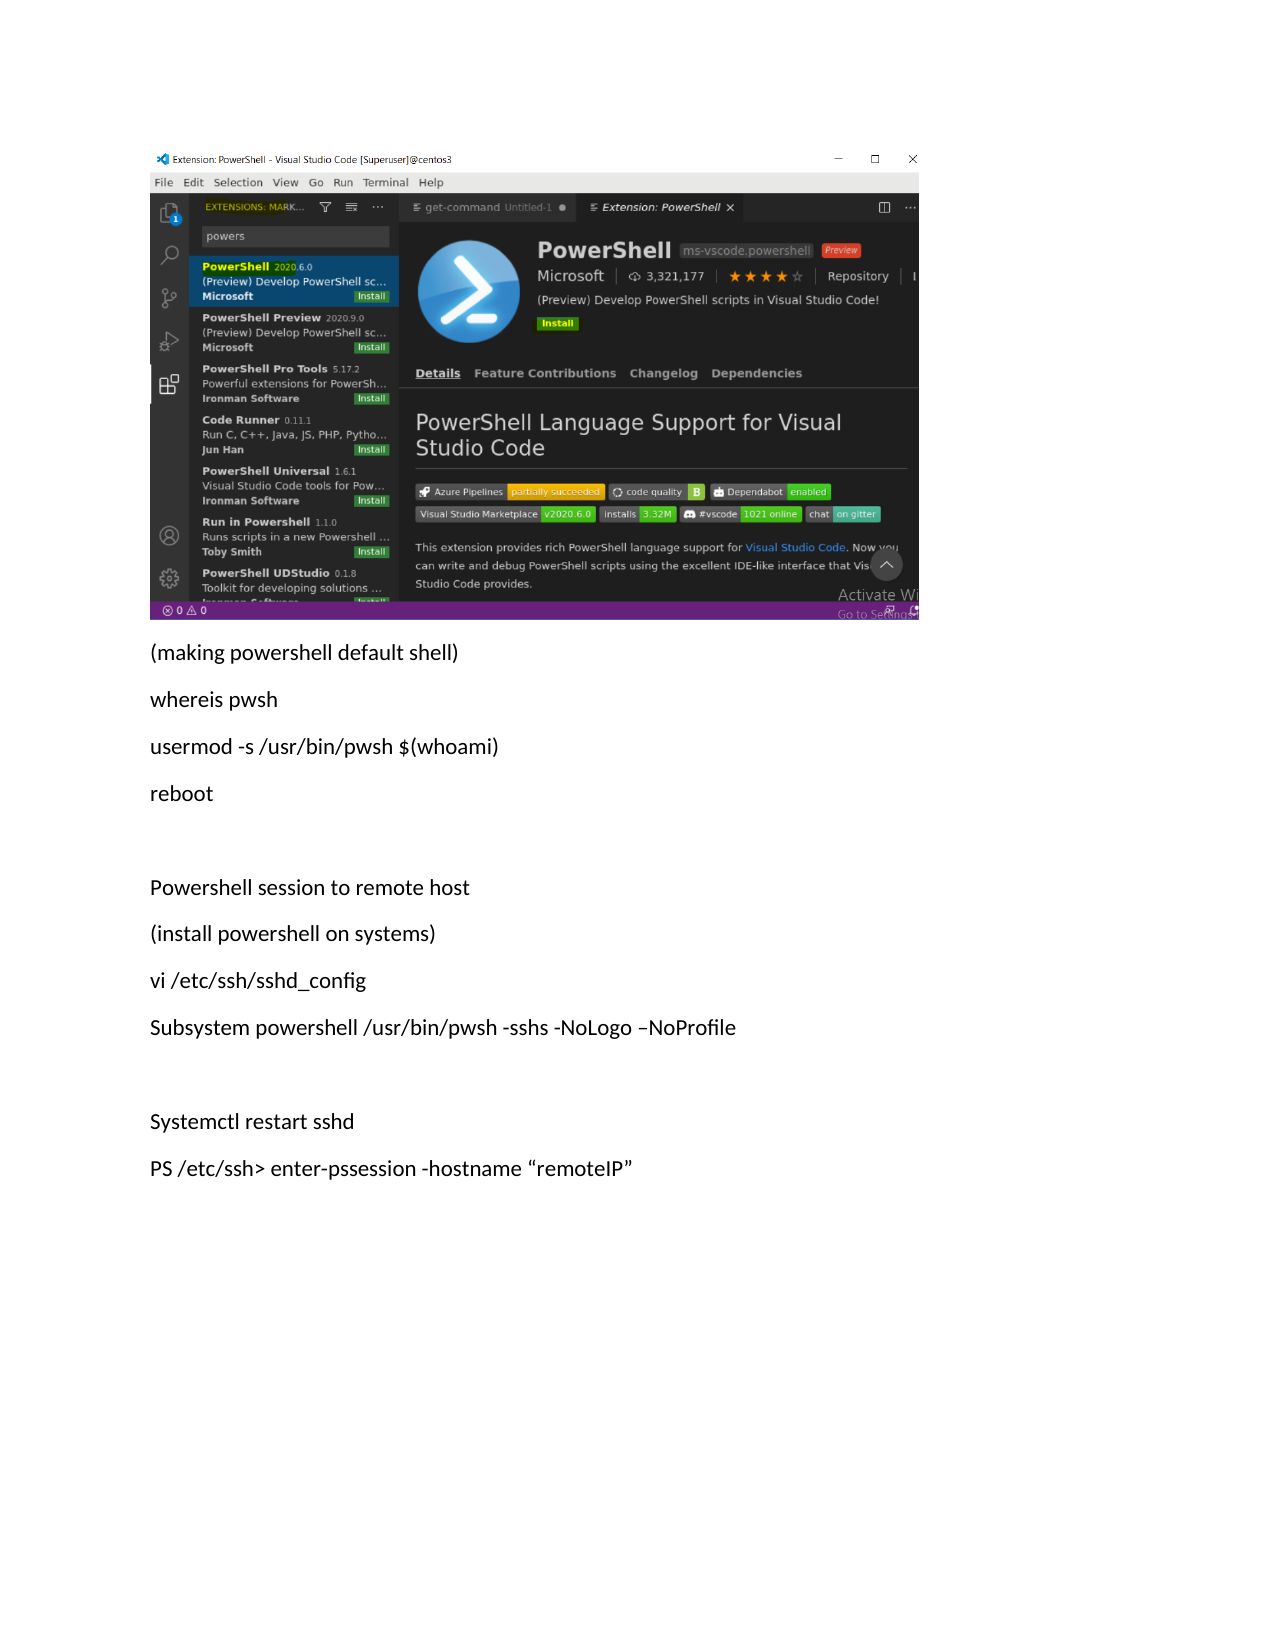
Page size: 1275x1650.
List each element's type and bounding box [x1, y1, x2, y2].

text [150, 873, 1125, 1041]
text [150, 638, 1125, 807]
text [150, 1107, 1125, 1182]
picture [150, 150, 919, 620]
